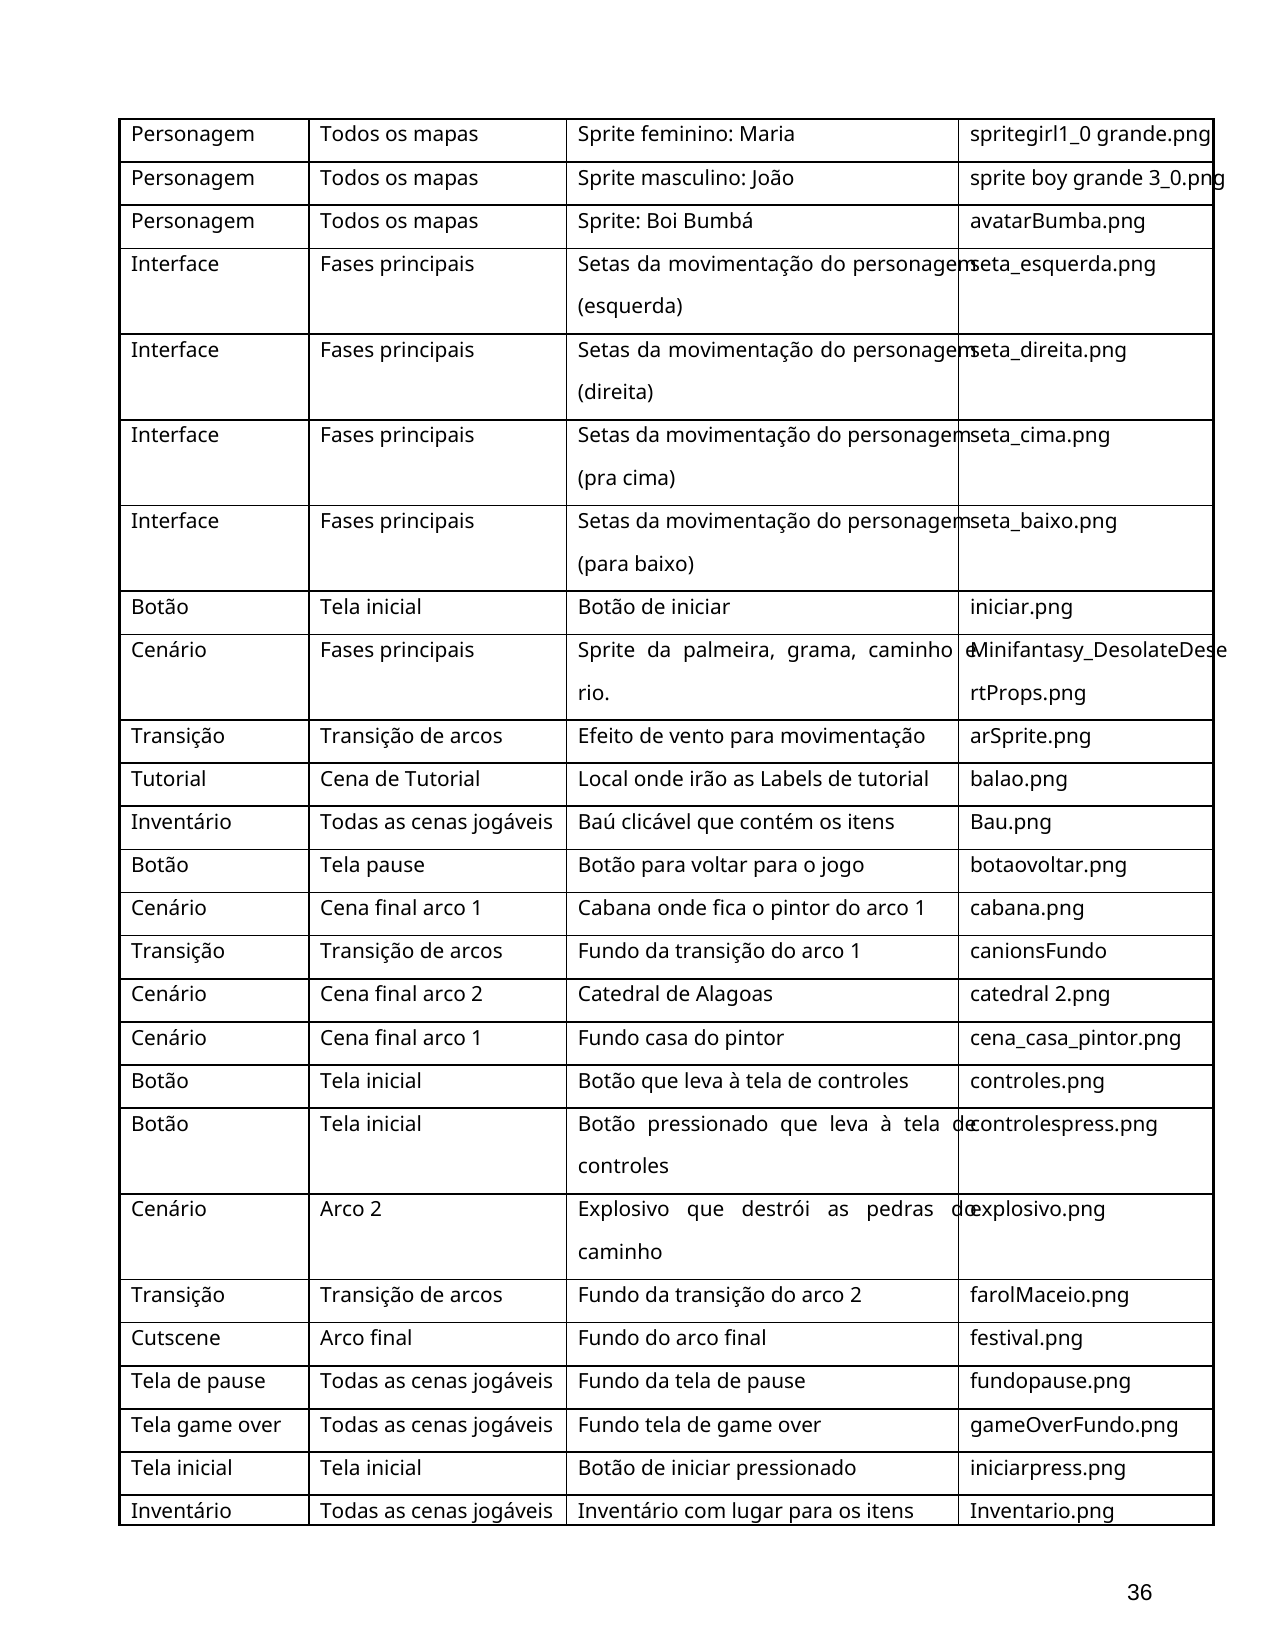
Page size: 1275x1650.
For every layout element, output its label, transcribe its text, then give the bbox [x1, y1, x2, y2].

table_cell Cena final arco 1 [310, 1023, 566, 1064]
table_cell Fundo da transição do arco 1 [567, 936, 958, 978]
table_cell Sprite: Boi Bumbá [567, 206, 958, 247]
table_cell Arco final [310, 1323, 566, 1365]
table_cell seta_cima.png [959, 421, 1212, 504]
table_cell Interface [121, 421, 308, 504]
table_cell Cena final arco 2 [310, 980, 566, 1021]
table_cell Cenário [121, 980, 308, 1021]
table_cell Transição de arcos [310, 936, 566, 978]
table_cell Setas da movimentação do personagem (pra cima) [567, 421, 958, 504]
table_cell Botão [121, 1066, 308, 1107]
table_cell Transição [121, 721, 308, 762]
table_cell cena_casa_pintor.png [959, 1023, 1212, 1064]
table_cell Cenário [121, 635, 308, 719]
table_cell Botão [121, 850, 308, 892]
table_cell Personagem [121, 120, 308, 161]
table_cell catedral 2.png [959, 980, 1212, 1021]
table_cell Transição [121, 1280, 308, 1322]
table_cell farolMaceio.png [959, 1280, 1212, 1322]
table_cell Cenário [121, 1195, 308, 1279]
table_cell Tela game over [121, 1410, 308, 1451]
table_cell Interface [121, 335, 308, 419]
table_cell Todos os mapas [310, 206, 566, 247]
table_cell Tela inicial [310, 1066, 566, 1107]
table_cell seta_baixo.png [959, 506, 1212, 590]
table_cell Tela de pause [121, 1367, 308, 1408]
table_cell Inventário [121, 1496, 308, 1524]
table_cell sprite boy grande 3_0.png [959, 163, 1212, 204]
table_cell Catedral de Alagoas [567, 980, 958, 1021]
table_cell seta_direita.png [959, 335, 1212, 419]
table_cell Sprite masculino: João [567, 163, 958, 204]
table_cell cabana.png [959, 893, 1212, 935]
table_cell iniciar.png [959, 592, 1212, 633]
table_cell Personagem [121, 163, 308, 204]
table_cell fundopause.png [959, 1367, 1212, 1408]
table_cell Botão [121, 1109, 308, 1193]
table_cell Cena final arco 1 [310, 893, 566, 935]
table_cell Fundo da transição do arco 2 [567, 1280, 958, 1322]
table_cell seta_esquerda.png [959, 249, 1212, 333]
table_cell Botão que leva à tela de controles [567, 1066, 958, 1107]
table_cell Cutscene [121, 1323, 308, 1365]
table_cell Local onde irão as Labels de tutorial [567, 764, 958, 805]
table_cell controlespress.png [959, 1109, 1212, 1193]
table_cell Setas da movimentação do personagem (direita) [567, 335, 958, 419]
table_cell Personagem [121, 206, 308, 247]
table_cell controles.png [959, 1066, 1212, 1107]
table_cell Fases principais [310, 635, 566, 719]
table_cell balao.png [959, 764, 1212, 805]
table_cell Efeito de vento para movimentação [567, 721, 958, 762]
table_cell Tela inicial [310, 1109, 566, 1193]
table_cell Tela pause [310, 850, 566, 892]
table_cell Transição [121, 936, 308, 978]
table_cell Botão de iniciar [567, 592, 958, 633]
table_cell Botão de iniciar pressionado [567, 1453, 958, 1494]
table_cell Setas da movimentação do personagem (esquerda) [567, 249, 958, 333]
table_cell Interface [121, 249, 308, 333]
table_cell Arco 2 [310, 1195, 566, 1279]
table_cell Todos os mapas [310, 120, 566, 161]
table_cell Todas as cenas jogáveis [310, 1410, 566, 1451]
table_cell botaovoltar.png [959, 850, 1212, 892]
table_cell Inventário [121, 807, 308, 848]
table_cell Cenário [121, 893, 308, 935]
table_cell Tutorial [121, 764, 308, 805]
table_cell Cabana onde fica o pintor do arco 1 [567, 893, 958, 935]
table_cell explosivo.png [959, 1195, 1212, 1279]
table_cell Fundo da tela de pause [567, 1367, 958, 1408]
table_cell Tela inicial [310, 592, 566, 633]
table_cell Minifantasy_DesolateDesertProps.png [959, 635, 1212, 719]
table_cell Sprite da palmeira, grama, caminho e rio. [567, 635, 958, 719]
table_cell Explosivo que destrói as pedras do caminho [567, 1195, 958, 1279]
table_cell Tela inicial [121, 1453, 308, 1494]
table_cell festival.png [959, 1323, 1212, 1365]
table_cell Fases principais [310, 249, 566, 333]
table_cell Cena de Tutorial [310, 764, 566, 805]
table_cell spritegirl1_0 grande.png [959, 120, 1212, 161]
table_cell Interface [121, 506, 308, 590]
table_cell canionsFundo [959, 936, 1212, 978]
table_cell gameOverFundo.png [959, 1410, 1212, 1451]
table_cell Baú clicável que contém os itens [567, 807, 958, 848]
table_cell Fundo casa do pintor [567, 1023, 958, 1064]
table_cell Todas as cenas jogáveis [310, 1367, 566, 1408]
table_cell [567, 1496, 958, 1524]
table_cell Bau.png [959, 807, 1212, 848]
table_cell arSprite.png [959, 721, 1212, 762]
table_cell avatarBumba.png [959, 206, 1212, 247]
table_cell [959, 1496, 1212, 1524]
table_cell Botão [121, 592, 308, 633]
table_cell Fundo do arco final [567, 1323, 958, 1365]
table_cell Setas da movimentação do personagem (para baixo) [567, 506, 958, 590]
table_cell Transição de arcos [310, 721, 566, 762]
table_cell Botão pressionado que leva à tela de controles [567, 1109, 958, 1193]
table_cell Todos os mapas [310, 163, 566, 204]
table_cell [310, 1496, 566, 1524]
table_cell Fases principais [310, 421, 566, 504]
table_cell Cenário [121, 1023, 308, 1064]
table_cell Todas as cenas jogáveis [310, 807, 566, 848]
table_cell Botão para voltar para o jogo [567, 850, 958, 892]
table_cell Fundo tela de game over [567, 1410, 958, 1451]
table_cell Fases principais [310, 506, 566, 590]
table_cell Tela inicial [310, 1453, 566, 1494]
table_cell iniciarpress.png [959, 1453, 1212, 1494]
table_cell Sprite feminino: Maria [567, 120, 958, 161]
table_cell Transição de arcos [310, 1280, 566, 1322]
table_cell Fases principais [310, 335, 566, 419]
